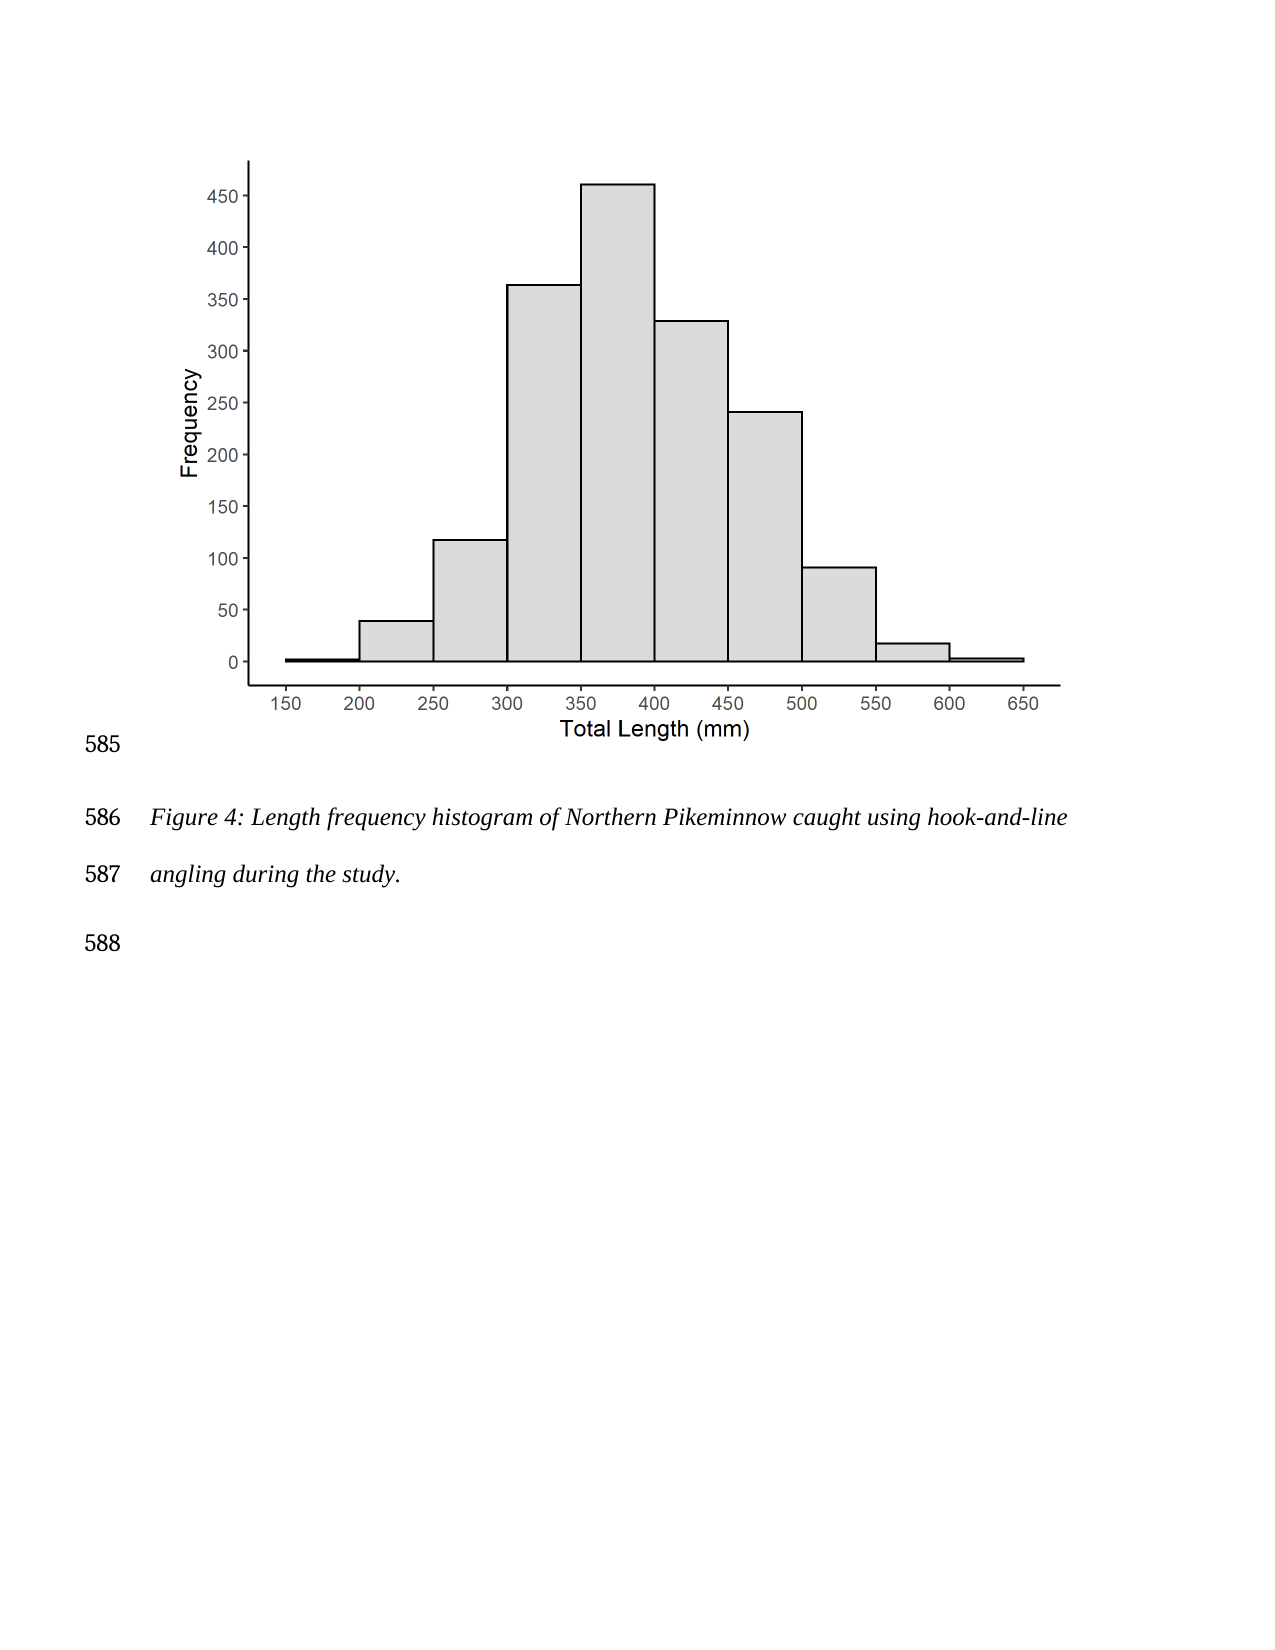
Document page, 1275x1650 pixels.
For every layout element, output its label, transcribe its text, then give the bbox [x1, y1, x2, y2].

picture [168, 150, 1072, 752]
text Figure 4: Length frequency histogram of Northern Pikeminnow caught using hook-and-line angling during the study. [150, 802, 1125, 888]
